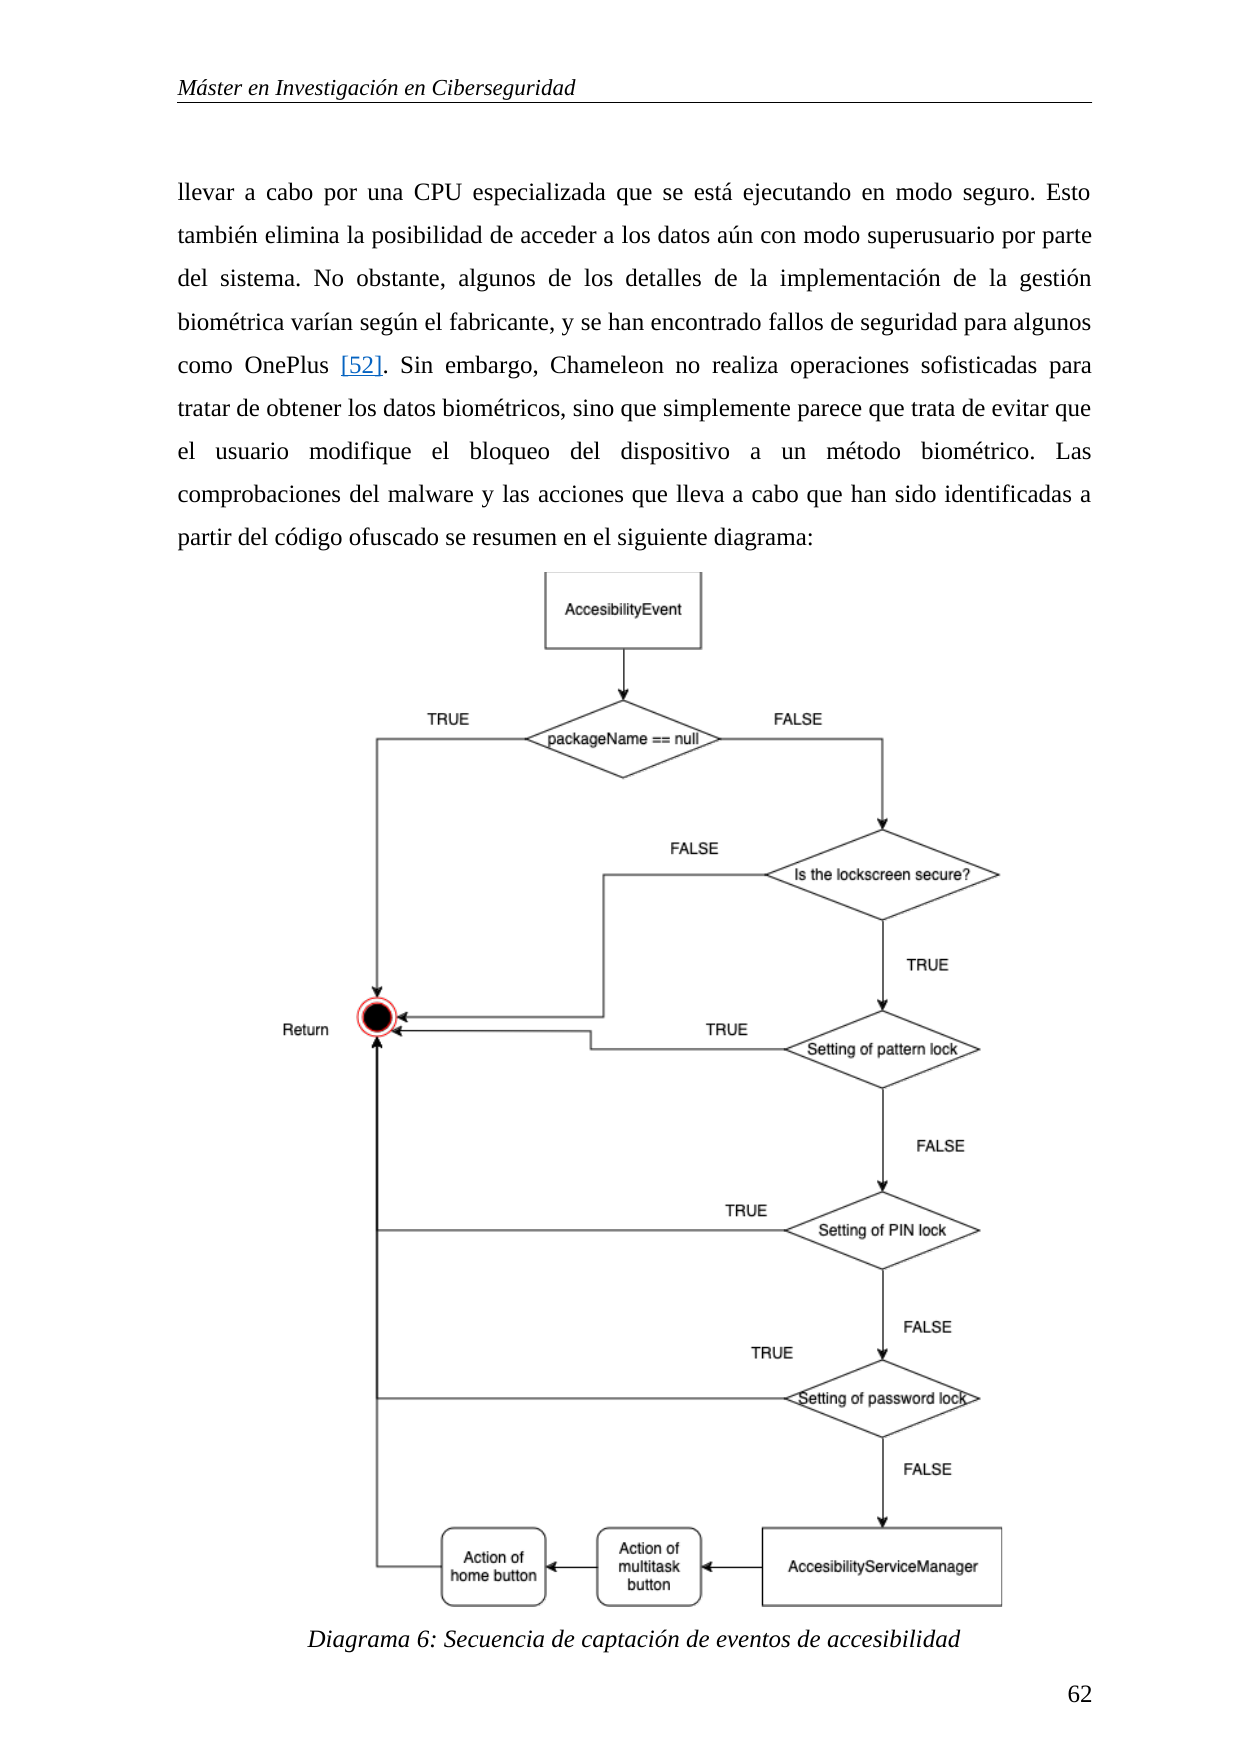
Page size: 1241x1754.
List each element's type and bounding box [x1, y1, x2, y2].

picture [267, 572, 1003, 1607]
text [177, 177, 1092, 551]
